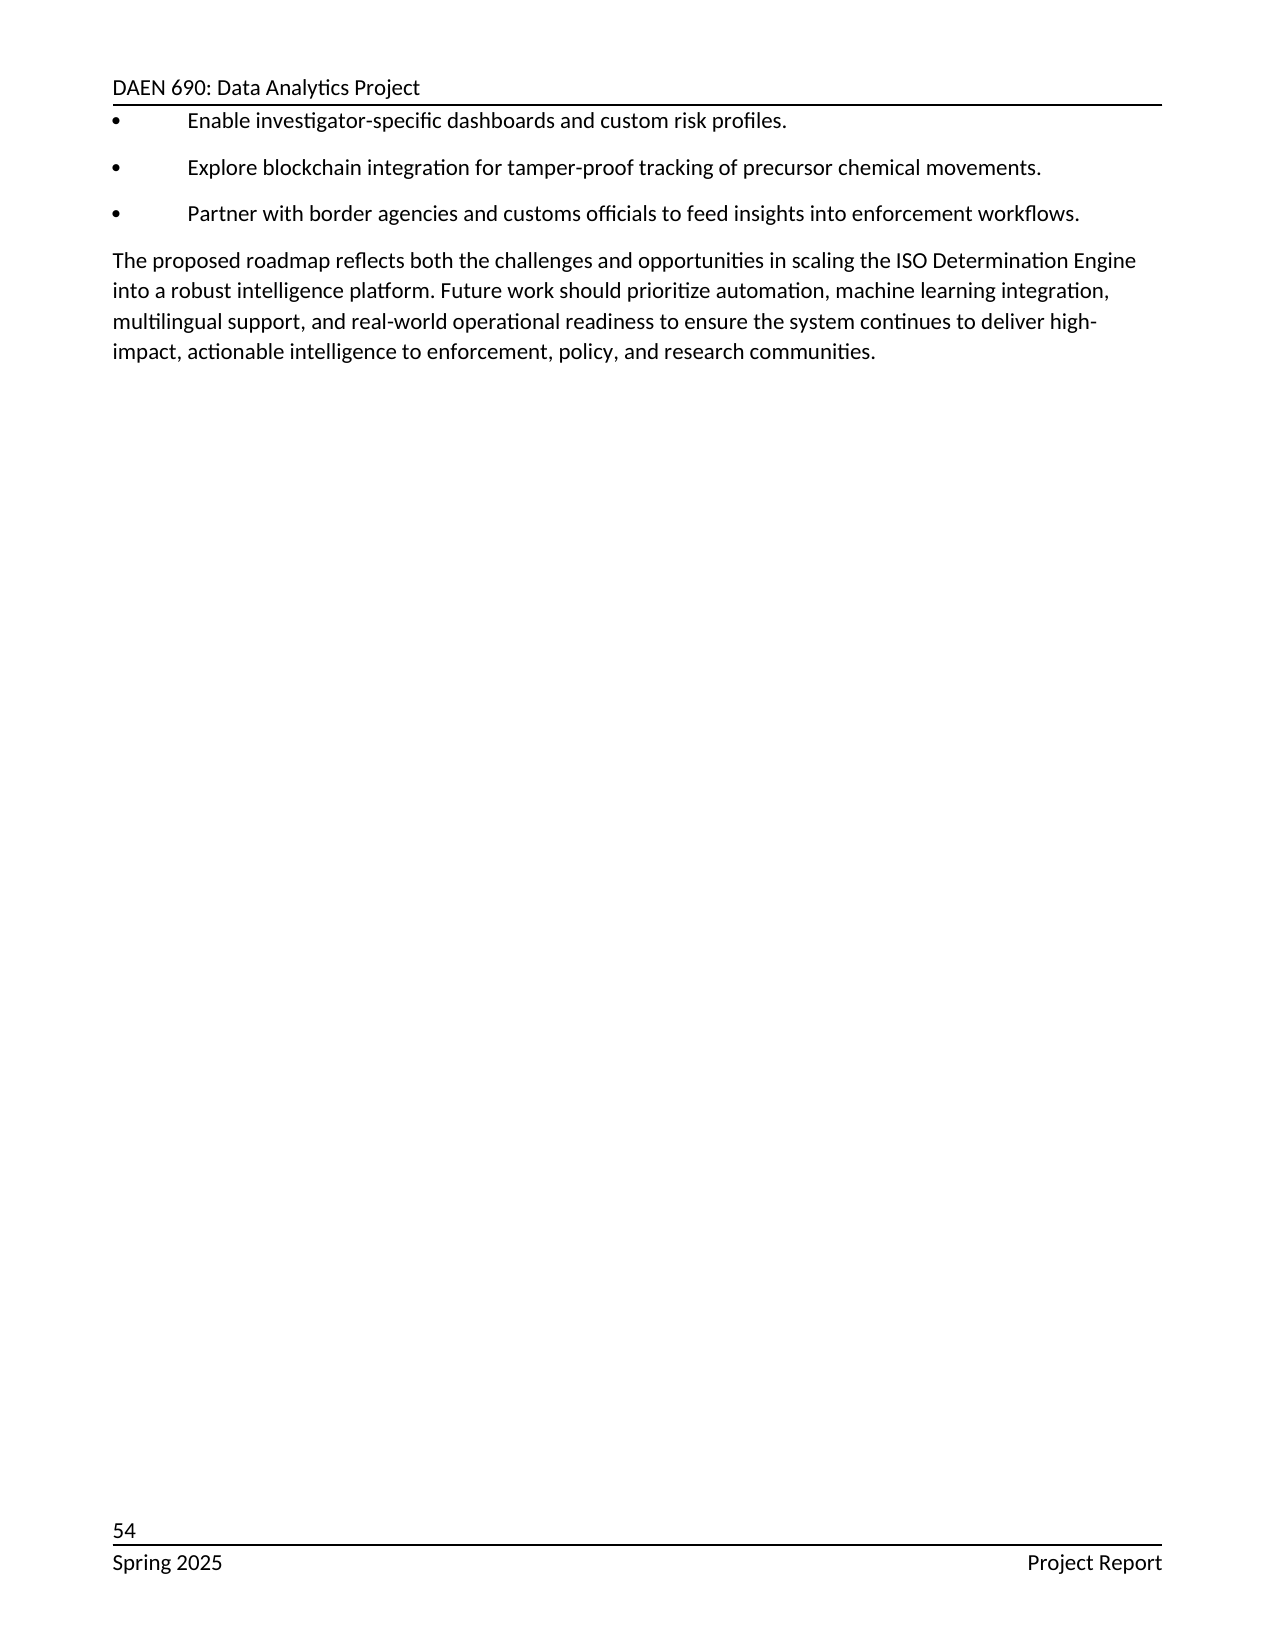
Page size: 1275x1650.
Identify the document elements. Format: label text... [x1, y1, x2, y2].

text The proposed roadmap reflects both the challenges and opportunities in scaling the ISO Determination Engine into a robust intelligence platform. Future work should prioritize automation, machine learning integration, multilingual support, and real-world operational readiness to ensure the system continues to deliver high-impact, actionable intelligence to enforcement, policy, and research communities. [112, 246, 1162, 365]
list Partner with border agencies and customs officials to feed insights into enforcement workflows. [112, 199, 1162, 227]
list Enable investigator-specific dashboards and custom risk profiles. [112, 106, 1162, 134]
list Explore blockchain integration for tamper-proof tracking of precursor chemical movements. [112, 153, 1162, 181]
